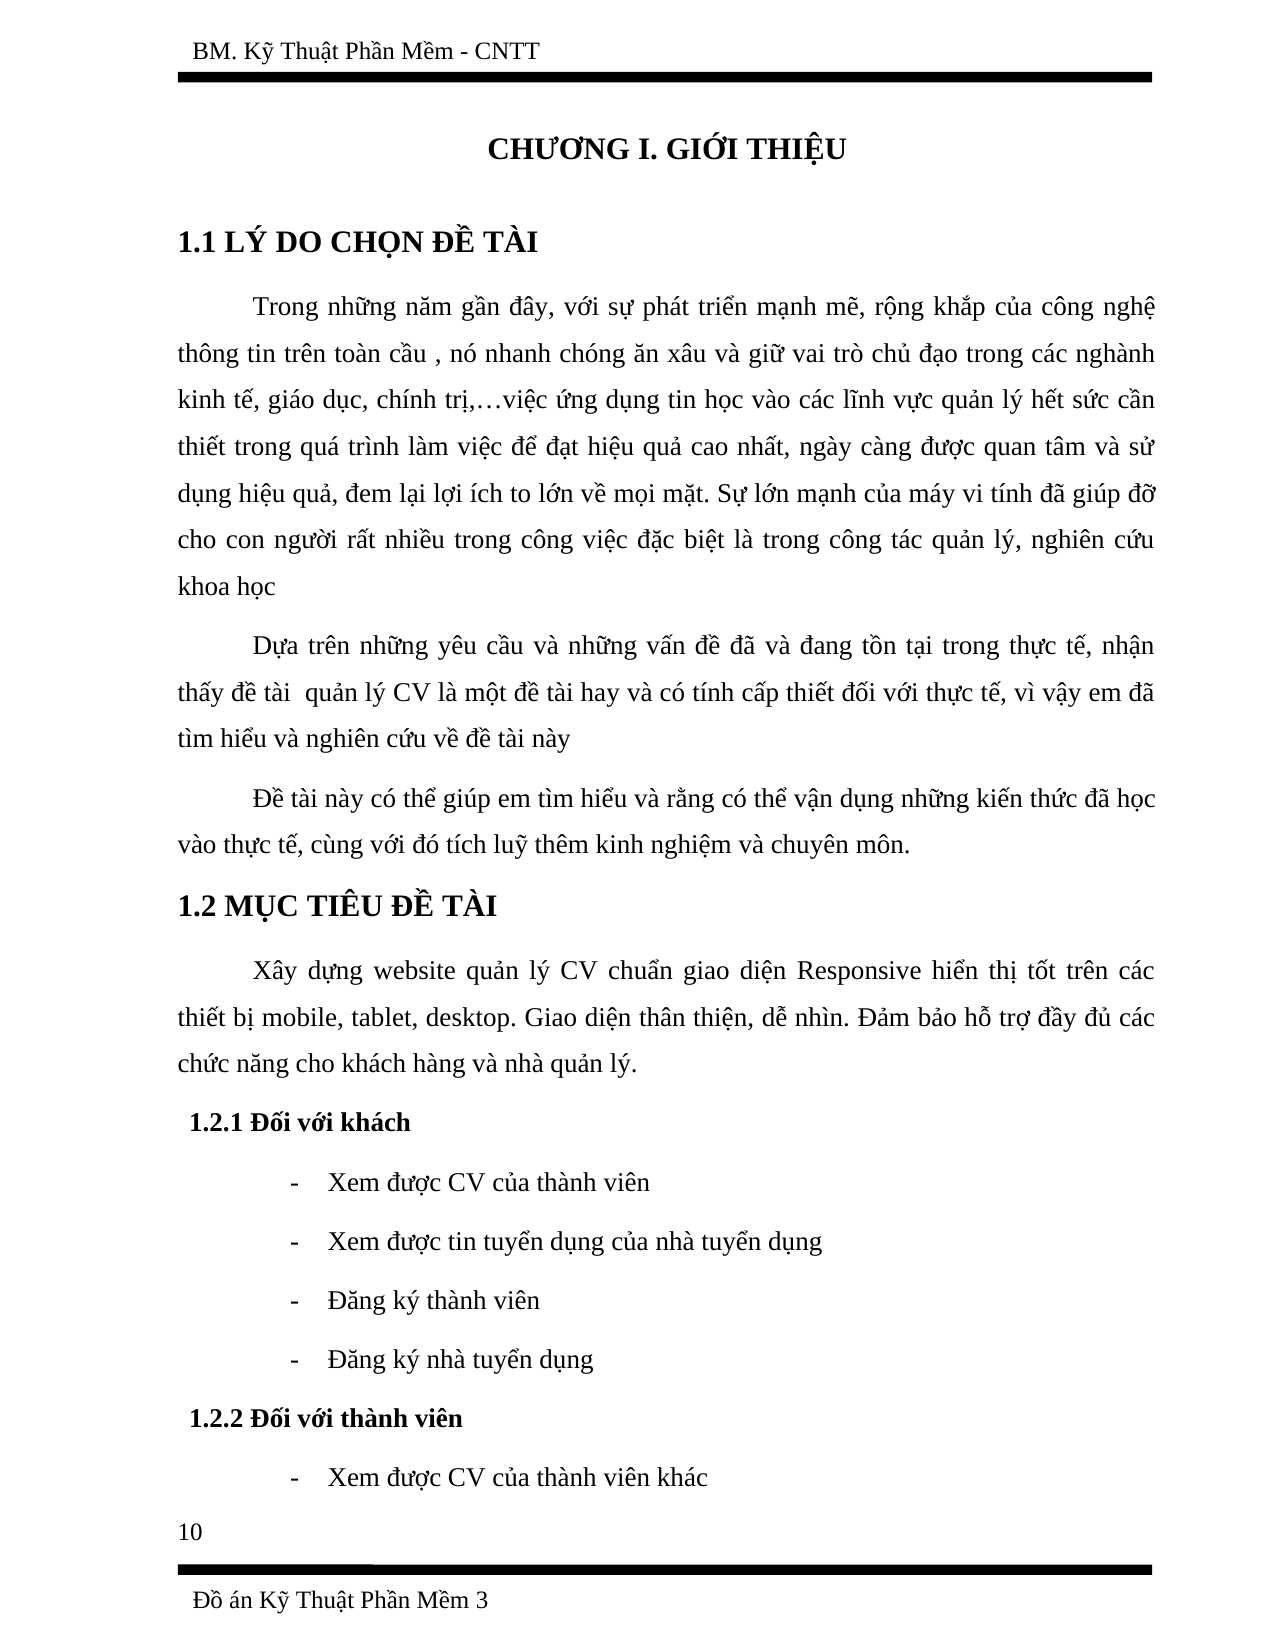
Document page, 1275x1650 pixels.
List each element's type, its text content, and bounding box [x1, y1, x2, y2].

list Xem được CV của thành viên [290, 1166, 1157, 1197]
text 1.1 Lý do chọn đề tài [177, 224, 1157, 260]
text Trong những năm gần đây, với sự phát triển mạnh mẽ, rộng khắp của công nghệ thông tin trên toàn cầu , nó nhanh chóng ăn xâu và giữ vai trò chủ đạo trong các nghành kinh tế, giáo dục, chính trị,…việc ứng dụng tin học vào các lĩnh vực quản lý hết sức cần thiết trong quá trình làm việc để đạt hiệu quả cao nhất, ngày càng được quan tâm và sử dụng hiệu quả, đem lại lợi ích to lớn về mọi mặt. Sự lớn mạnh của máy vi tính đã giúp đỡ cho con người rất nhiều trong công việc đặc biệt là trong công tác quản lý, nghiên cứu khoa học [177, 290, 1157, 601]
text Xây dựng website quản lý CV chuẩn giao diện Responsive hiển thị tốt trên các thiết bị mobile, tablet, desktop. Giao diện thân thiện, dễ nhìn. Đảm bảo hỗ trợ đầy đủ các chức năng cho khách hàng và nhà quản lý. [177, 954, 1157, 1078]
text 1.2.2 Đối với thành viên [189, 1402, 1157, 1433]
text Dựa trên những yêu cầu và những vấn đề đã và đang tồn tại trong thực tế, nhận thấy đề tài quản lý CV là một đề tài hay và có tính cấp thiết đối với thực tế, vì vậy em đã tìm hiểu và nghiên cứu về đề tài này [177, 629, 1157, 754]
text 1.2 Mục tiêu đề tài [177, 888, 1157, 923]
text Đề tài này có thể giúp em tìm hiểu và rằng có thể vận dụng những kiến thức đã học vào thực tế, cùng với đó tích luỹ thêm kinh nghiệm và chuyên môn. [177, 782, 1157, 859]
text 1.2.1 Đối với khách [189, 1106, 1157, 1138]
list Đăng ký thành viên [290, 1284, 1157, 1315]
text CHƯƠNG I. GIỚI THIỆU [177, 131, 1157, 167]
list Đăng ký nhà tuyển dụng [290, 1343, 1157, 1374]
list Xem được CV của thành viên khác [290, 1461, 1157, 1493]
list Xem được tin tuyển dụng của nhà tuyển dụng [290, 1225, 1157, 1256]
